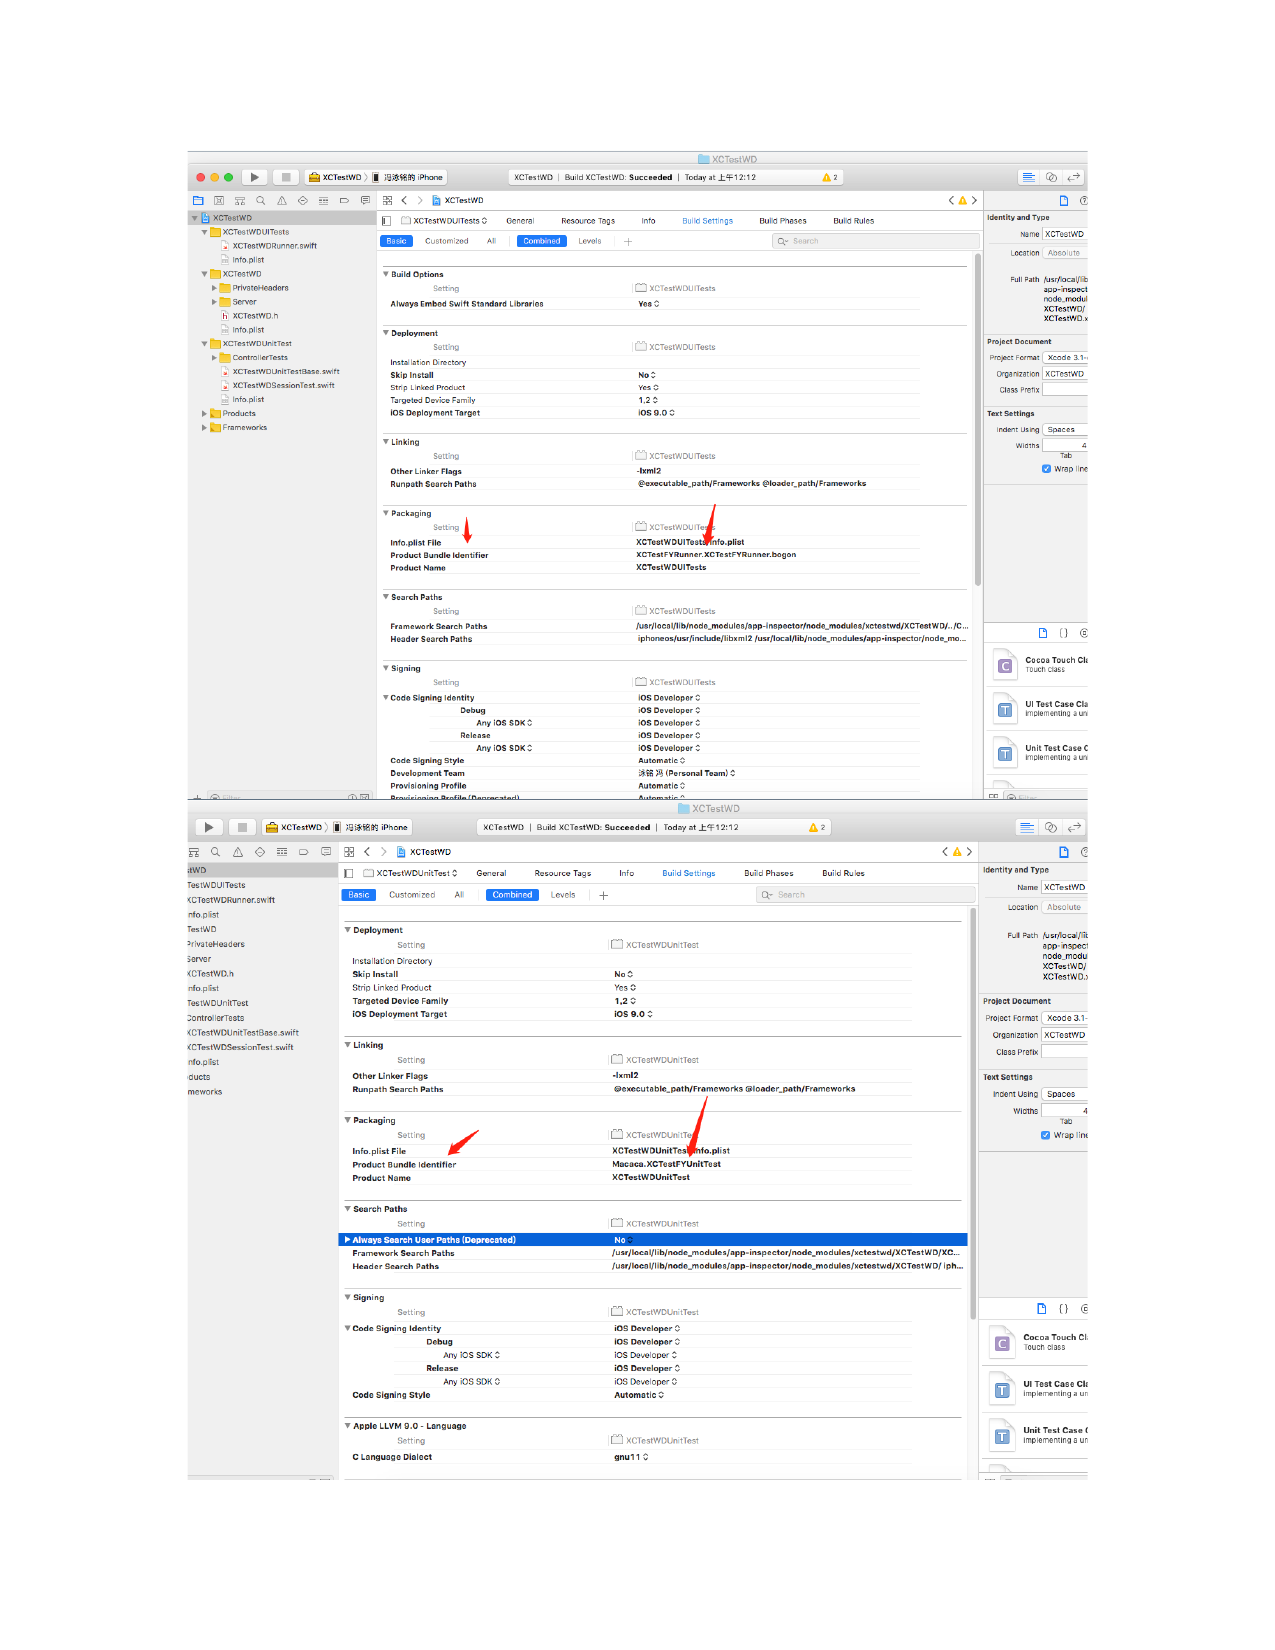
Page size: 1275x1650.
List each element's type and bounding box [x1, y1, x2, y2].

picture [187, 150, 1088, 1480]
